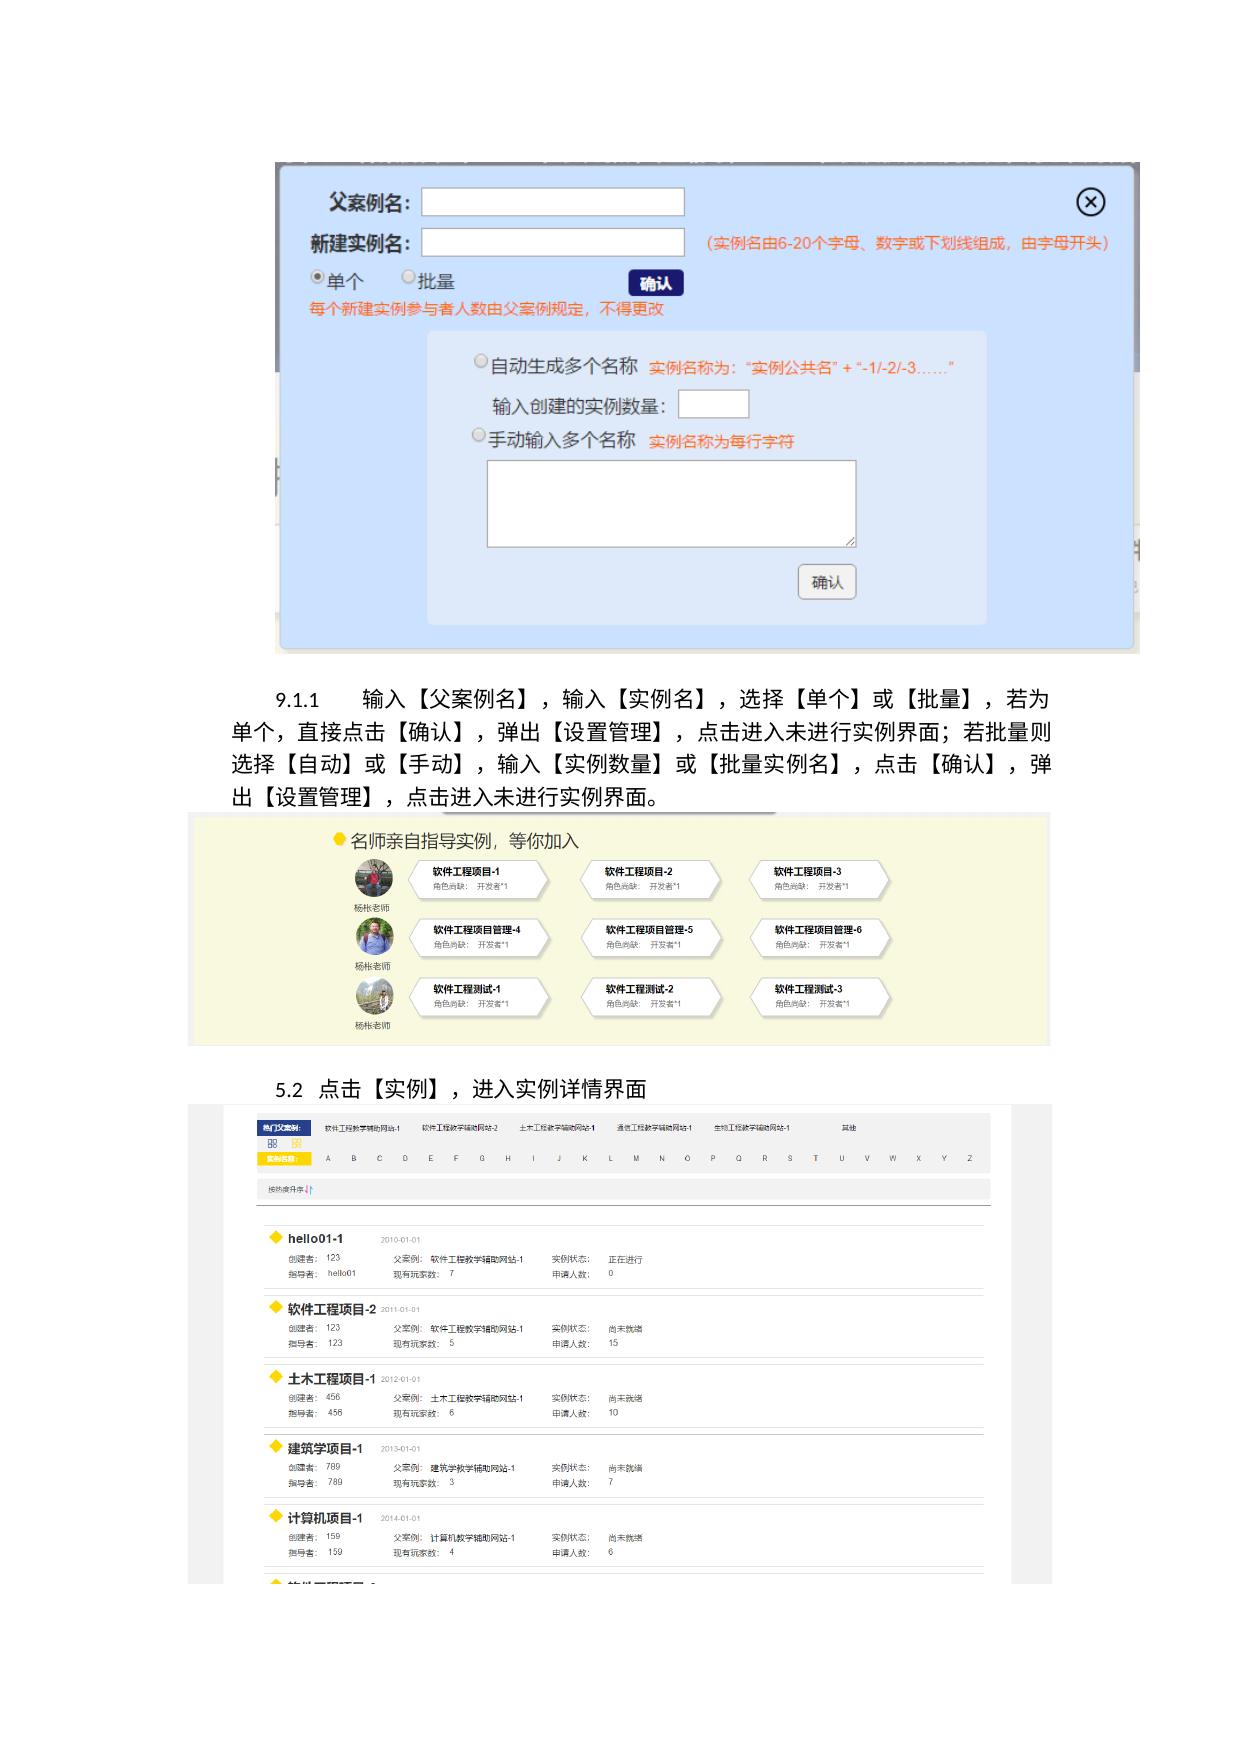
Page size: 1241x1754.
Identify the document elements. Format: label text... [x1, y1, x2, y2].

picture [275, 162, 1140, 654]
list 5.2 点击【实例】，进入实例详情界面 [231, 1072, 1053, 1104]
list 9.1.1 输入【父案例名】，输入【实例名】，选择【单个】或【批量】，若为单个，直接点击【确认】，弹出【设置管理】，点击进入未进行实例界面；若批量则选择【自动】或【手动】，输入【实例数量】或【批量实例名】，点击【确认】，弹出【设置管理】，点击进入未进行实例界面。 [231, 682, 1053, 812]
picture [187, 1104, 1053, 1584]
picture [187, 812, 1051, 1046]
